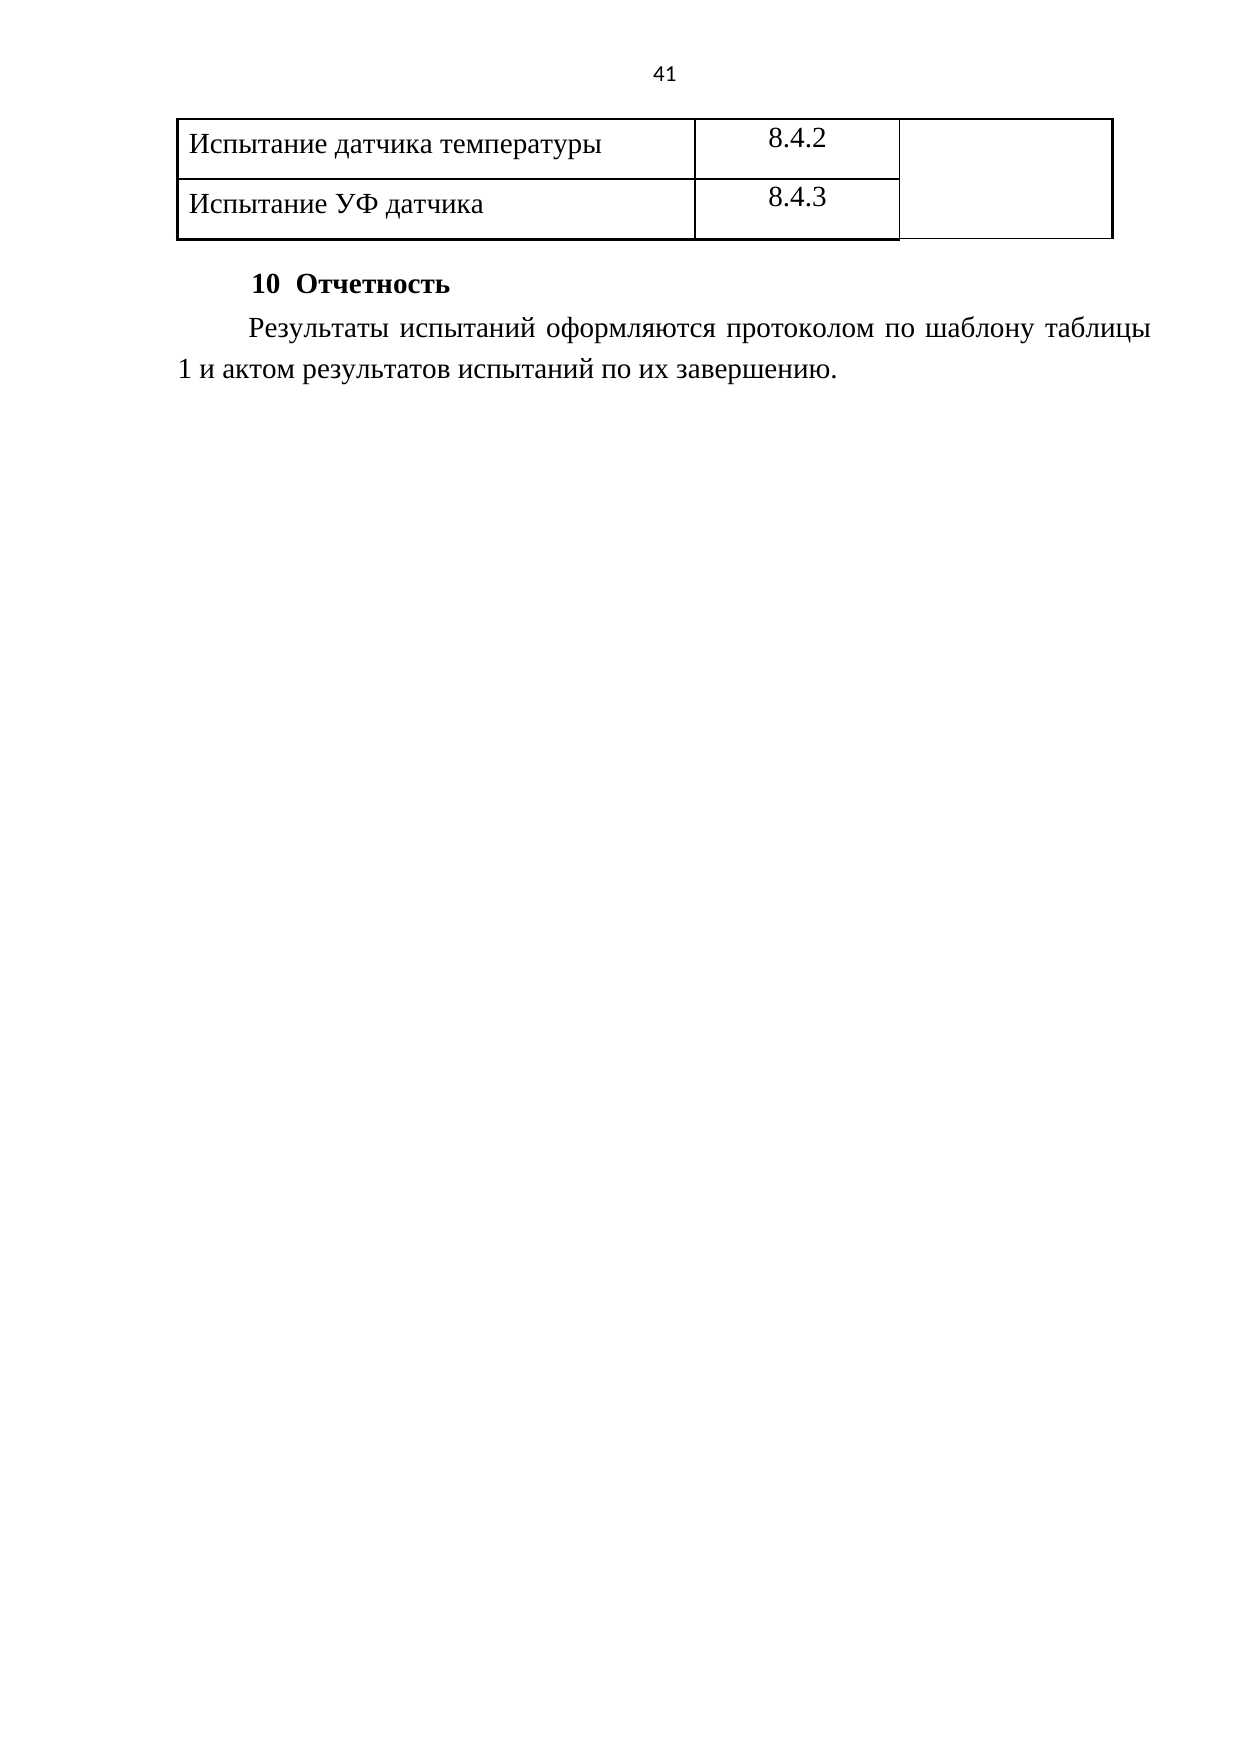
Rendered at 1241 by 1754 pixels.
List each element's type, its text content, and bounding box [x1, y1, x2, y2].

table_cell Испытание УФ датчика [179, 180, 694, 238]
table_cell Испытание датчика температуры [179, 120, 694, 178]
table_cell 8.4.2 [696, 120, 899, 178]
text Результаты испытаний оформляются протоколом по шаблону таблицы 1 и актом результатов испытаний по их завершению. [177, 311, 1152, 384]
subtitle Отчетность [177, 266, 1152, 299]
table_cell 8.4.3 [696, 180, 899, 238]
